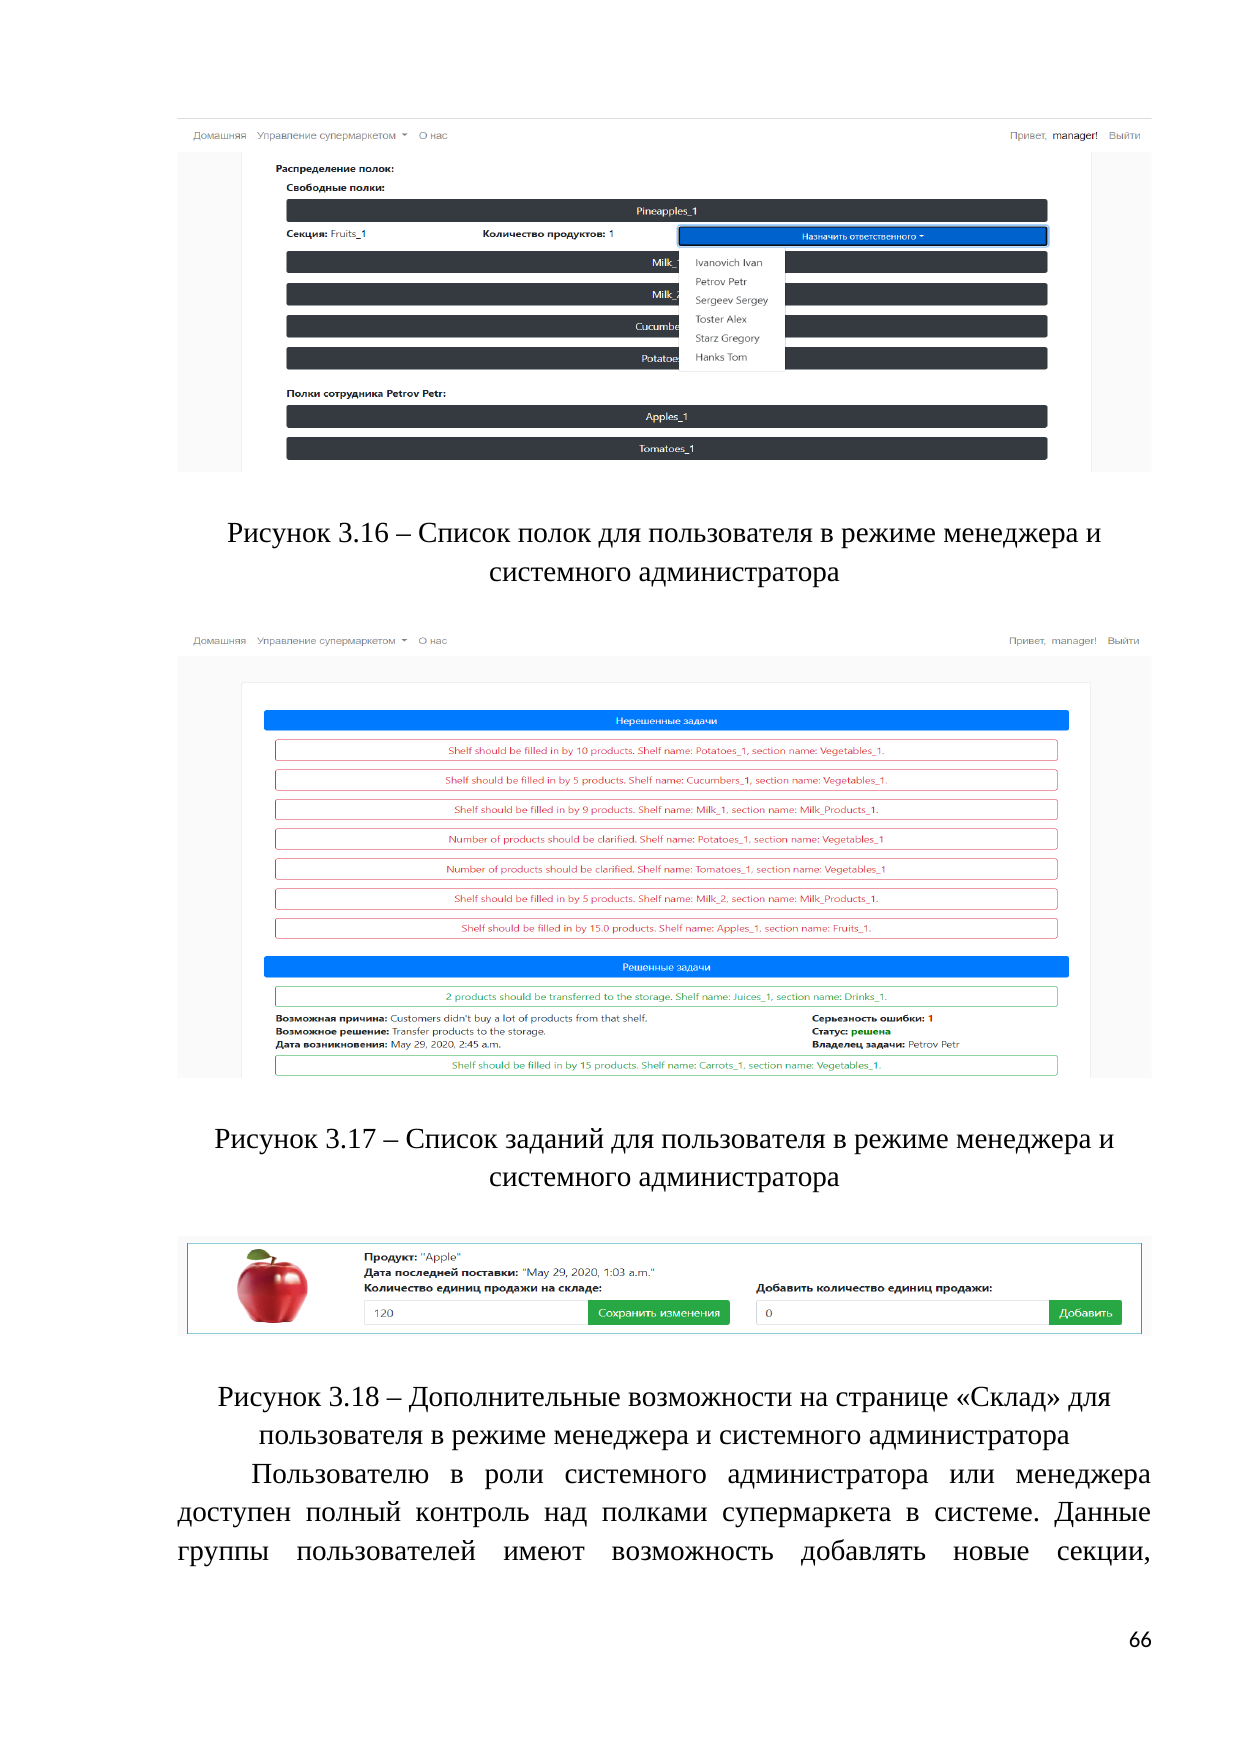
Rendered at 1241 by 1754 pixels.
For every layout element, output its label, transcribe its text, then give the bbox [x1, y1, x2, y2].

text Рисунок 3.17 – Список заданий для пользователя в режиме менеджера и системного администратора [177, 1121, 1152, 1193]
picture [177, 1236, 1152, 1336]
picture [177, 631, 1152, 1078]
picture [177, 118, 1152, 472]
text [177, 1456, 1152, 1566]
text Рисунок 3.16 – Список полок для пользователя в режиме менеджера и системного администратора [177, 515, 1152, 587]
text Рисунок 3.18 – Дополнительные возможности на странице «Склад» для пользователя в режиме менеджера и системного администратора [177, 1379, 1152, 1451]
